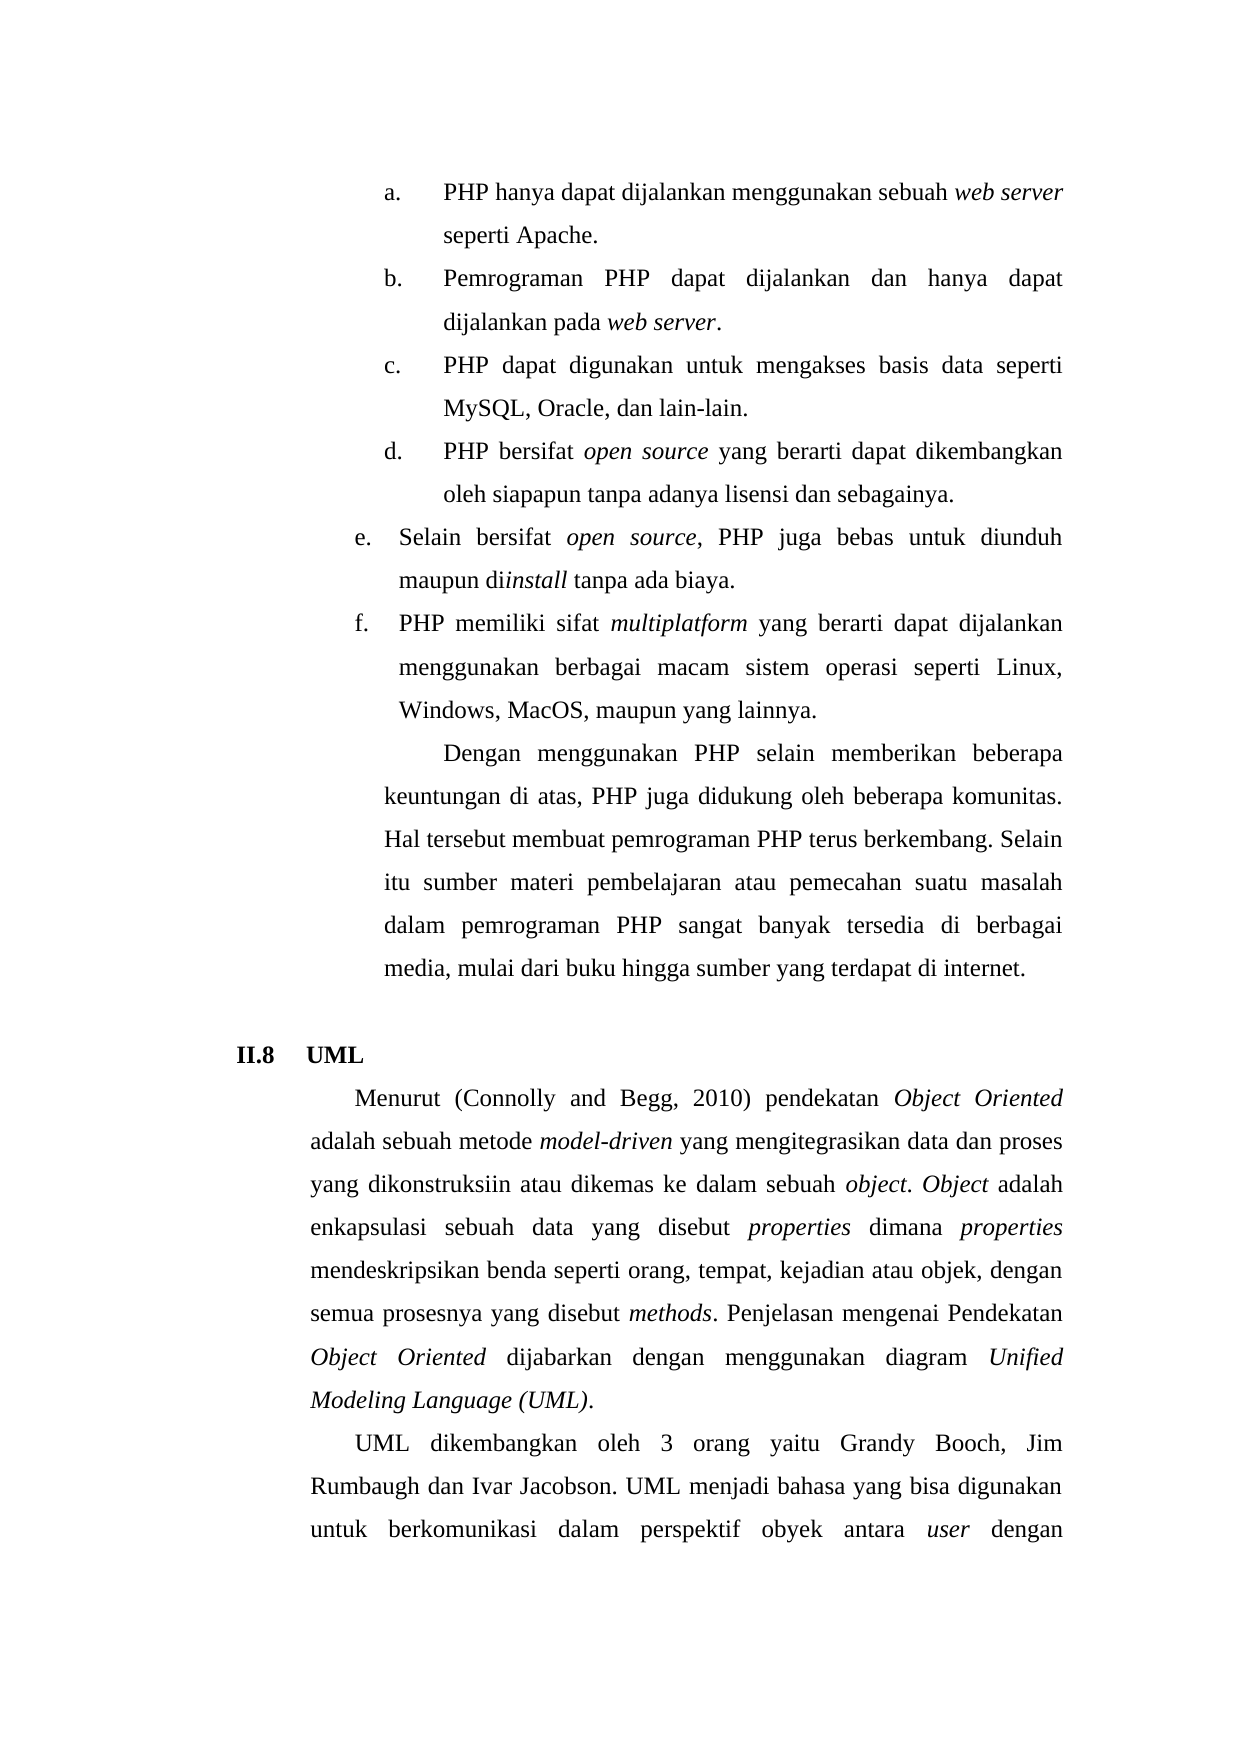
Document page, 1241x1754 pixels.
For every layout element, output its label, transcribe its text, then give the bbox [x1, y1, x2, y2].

text Menurut (Connolly and Begg, 2010) pendekatan Object Oriented adalah sebuah metode model-driven yang mengitegrasikan data dan proses yang dikonstruksiin atau dikemas ke dalam sebuah object. Object adalah enkapsulasi sebuah data yang disebut properties dimana properties mendeskripsikan benda seperti orang, tempat, kejadian atau objek, dengan semua prosesnya yang disebut methods. Penjelasan mengenai Pendekatan Object Oriented dijabarkan dengan menggunakan diagram Unified Modeling Language (UML). [310, 1083, 1063, 1413]
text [310, 1428, 1063, 1543]
subtitle UML [236, 1040, 1063, 1068]
list PHP memiliki sifat multiplatform yang berarti dapat dijalankan menggunakan berbagai macam sistem operasi seperti Linux, Windows, MacOS, maupun yang lainnya. [354, 608, 1063, 723]
list PHP hanya dapat dijalankan menggunakan sebuah web server seperti Apache. [384, 177, 1063, 249]
list Selain bersifat open source, PHP juga bebas untuk diunduh maupun diinstall tanpa ada biaya. [354, 522, 1063, 594]
list Pemrograman PHP dapat dijalankan dan hanya dapat dijalankan pada web server. [384, 263, 1063, 335]
list PHP bersifat open source yang berarti dapat dikembangkan oleh siapapun tanpa adanya lisensi dan sebagainya. [384, 436, 1063, 508]
list PHP dapat digunakan untuk mengakses basis data seperti MySQL, Oracle, dan lain-lain. [384, 350, 1063, 422]
text Dengan menggunakan PHP selain memberikan beberapa keuntungan di atas, PHP juga didukung oleh beberapa komunitas. Hal tersebut membuat pemrograman PHP terus berkembang. Selain itu sumber materi pembelajaran atau pemecahan suatu masalah dalam pemrograman PHP sangat banyak tersedia di berbagai media, mulai dari buku hingga sumber yang terdapat di internet. [384, 738, 1063, 982]
